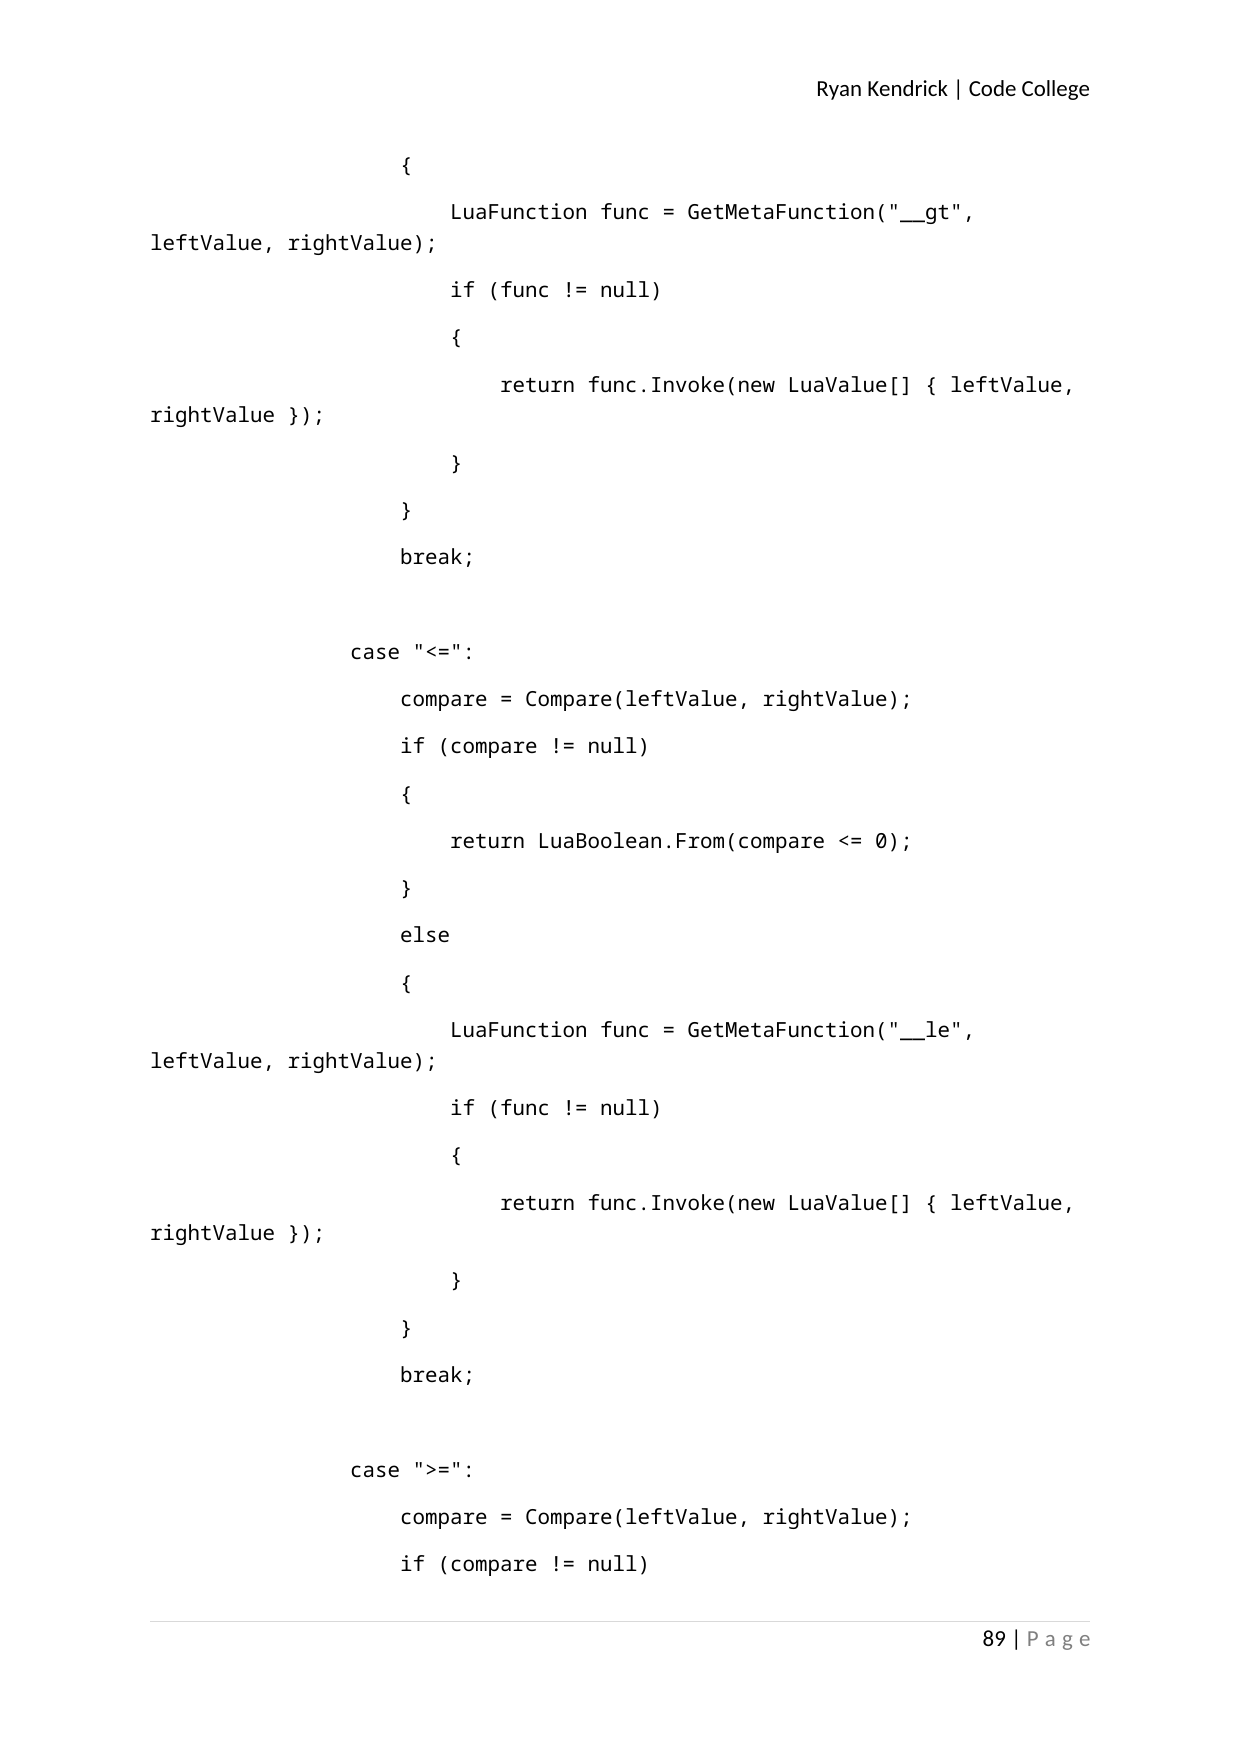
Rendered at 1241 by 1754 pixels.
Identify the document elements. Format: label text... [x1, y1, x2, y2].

text else [150, 921, 1090, 949]
text if (compare != null) [150, 731, 1090, 760]
text } [150, 1313, 1090, 1341]
text case ">=": [150, 1455, 1090, 1483]
text } [150, 495, 1090, 523]
text compare = Compare(leftValue, rightValue); [150, 1502, 1090, 1531]
text compare = Compare(leftValue, rightValue); [150, 684, 1090, 713]
text { [150, 322, 1090, 351]
text LuaFunction func = GetMetaFunction("__le", leftValue, rightValue); [150, 1015, 1090, 1074]
text LuaFunction func = GetMetaFunction("__gt", leftValue, rightValue); [150, 197, 1090, 256]
text { [150, 779, 1090, 807]
text } [150, 448, 1090, 476]
text } [150, 1266, 1090, 1294]
text if (compare != null) [150, 1549, 1090, 1578]
text return func.Invoke(new LuaValue[] { leftValue, rightValue }); [150, 370, 1090, 429]
text } [150, 873, 1090, 902]
text break; [150, 542, 1090, 571]
text { [150, 150, 1090, 178]
text if (func != null) [150, 1093, 1090, 1122]
text break; [150, 1360, 1090, 1389]
text case "<=": [150, 637, 1090, 665]
text return LuaBoolean.From(compare <= 0); [150, 826, 1090, 854]
text { [150, 1140, 1090, 1169]
text return func.Invoke(new LuaValue[] { leftValue, rightValue }); [150, 1188, 1090, 1247]
text { [150, 968, 1090, 996]
text if (func != null) [150, 275, 1090, 304]
